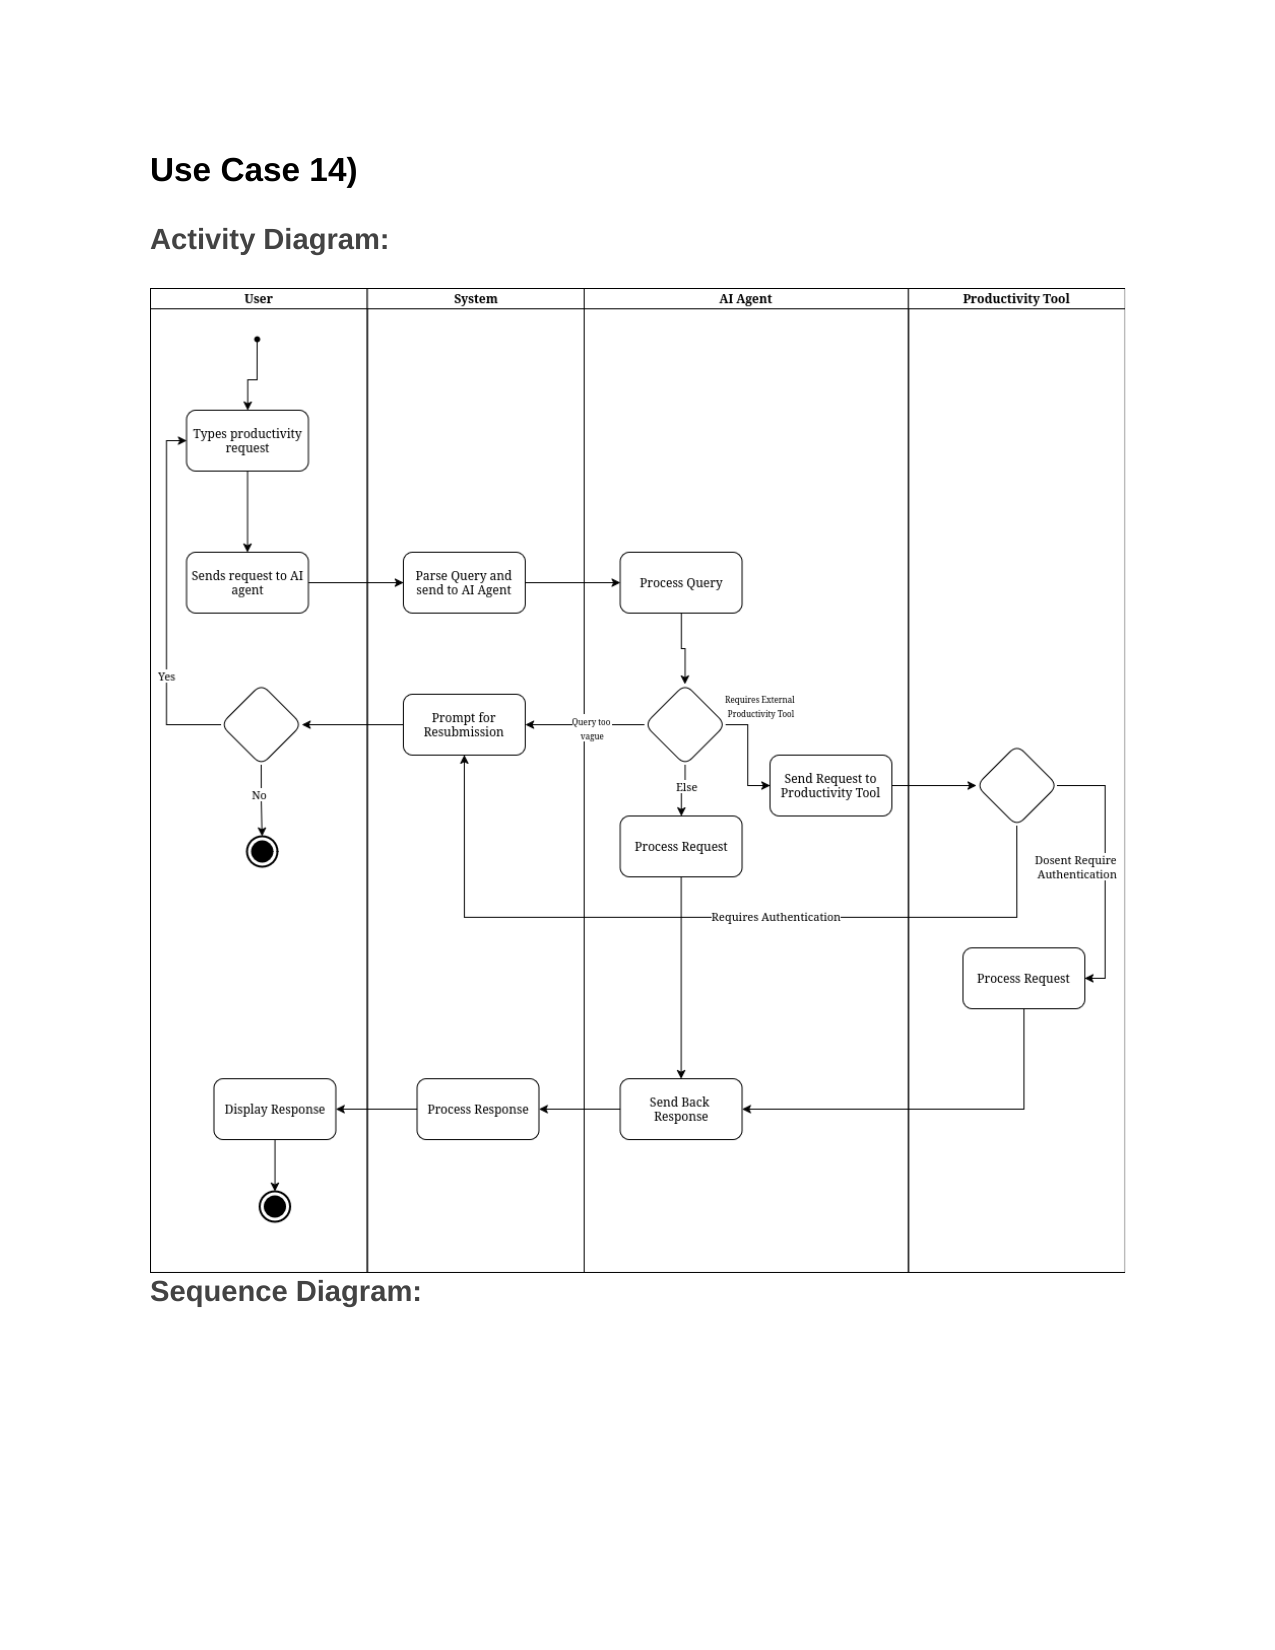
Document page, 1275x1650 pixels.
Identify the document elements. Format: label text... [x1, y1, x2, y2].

subtitle Use Case 14) [150, 150, 1125, 188]
subtitle Activity Diagram: [150, 222, 1125, 255]
subtitle Sequence Diagram: [150, 1274, 1125, 1308]
picture [150, 288, 1125, 1274]
